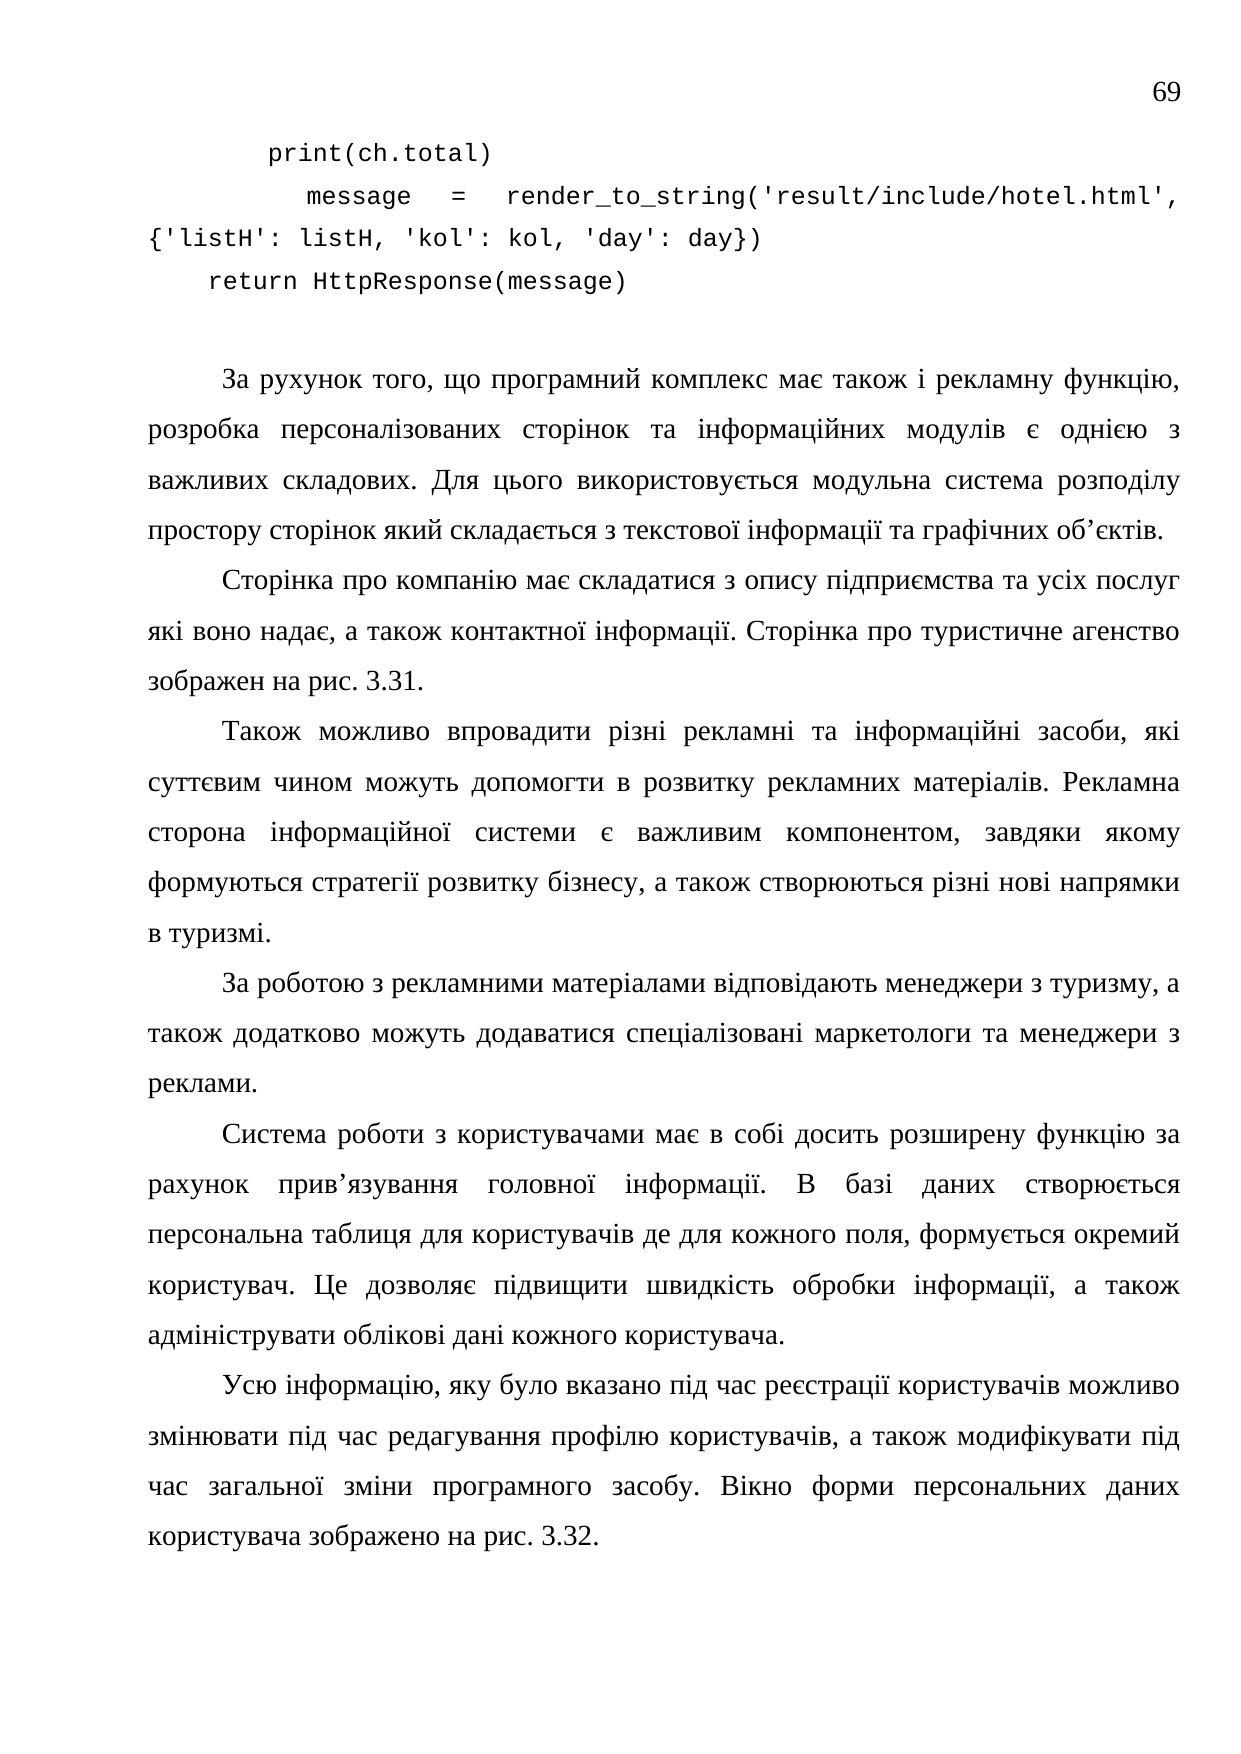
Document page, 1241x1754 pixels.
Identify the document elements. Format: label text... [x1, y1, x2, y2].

text message = render_to_string('result/include/hotel.html', {'listH': listH, 'kol': kol, 'day': day}) [148, 183, 1181, 254]
text return HttpResponse(message) [148, 268, 1181, 297]
text За роботою з рекламними матеріалами відповідають менеджери з туризму, а також додатково можуть додаватися спеціалізовані маркетологи та менеджери з реклами. [148, 965, 1181, 1099]
text Також можливо впровадити різні рекламні та інформаційні засоби, які суттєвим чином можуть допомогти в розвитку рекламних матеріалів. Рекламна сторона інформаційної системи є важливим компонентом, завдяки якому формуються стратегії розвитку бізнесу, а також створюються різні нові напрямки в туризмі. [148, 713, 1181, 948]
text Сторінка про компанію має складатися з опису підприємства та усіх послуг які воно надає, а також контактної інформації. Сторінка про туристичне агенство зображен на рис. 3.31. [148, 562, 1181, 697]
text Система роботи з користувачами має в собі досить розширену функцію за рахунок прив’язування головної інформації. В базі даних створюється персональна таблиця для користувачів де для кожного поля, формується окремий користувач. Це дозволяє підвищити швидкість обробки інформації, а також адмініструвати облікові дані кожного користувача. [148, 1116, 1181, 1351]
text Усю інформацію, яку було вказано під час реєстрації користувачів можливо змінювати під час редагування профілю користувачів, а також модифікувати під час загальної зміни програмного засобу. Вікно форми персональних даних користувача зображено на рис. 3.32. [148, 1367, 1181, 1552]
text За рухунок того, що програмний комплекс має також і рекламну функцію, розробка персоналізованих сторінок та інформаційних модулів є однією з важливих складових. Для цього використовується модульна система розподілу простору сторінок який складається з текстової інформації та графічних об’єктів. [148, 361, 1181, 546]
text print(ch.total) [148, 141, 1181, 169]
